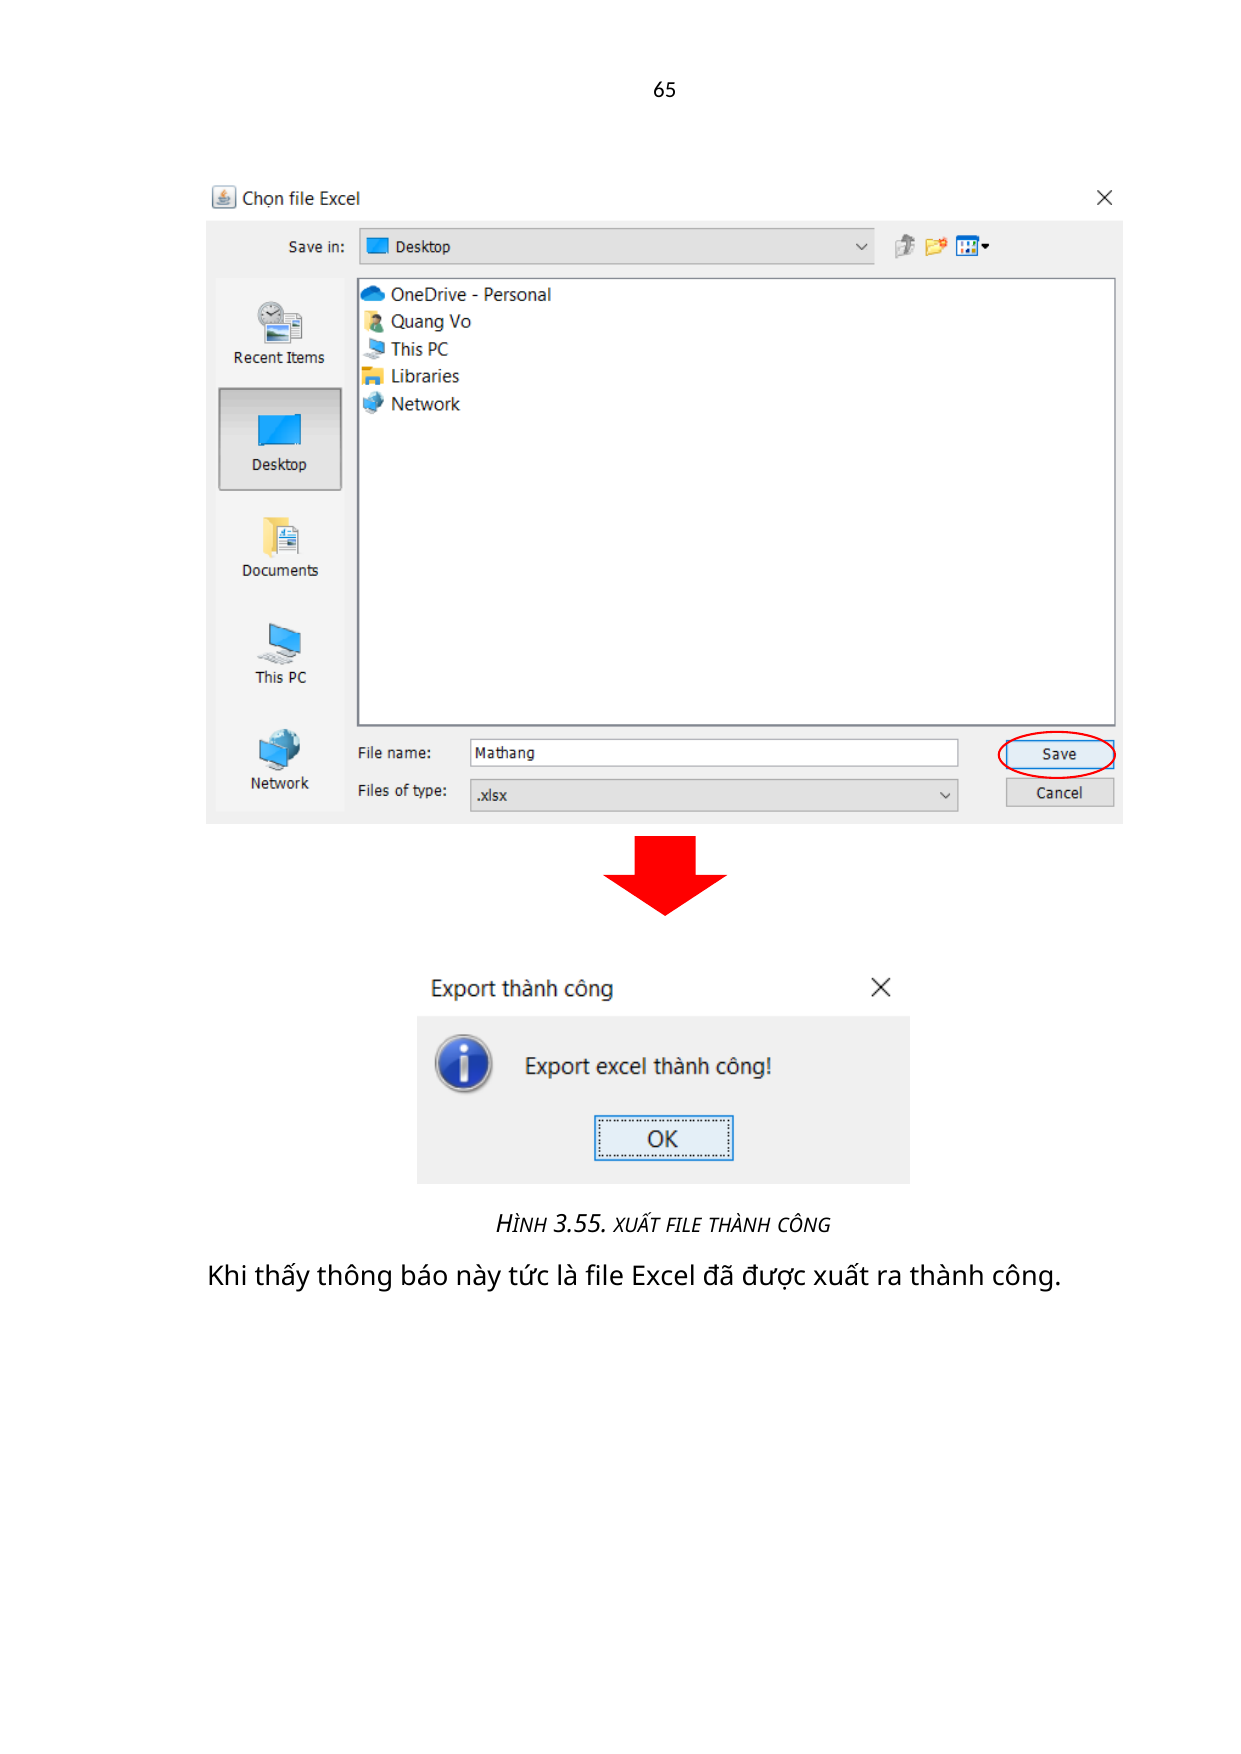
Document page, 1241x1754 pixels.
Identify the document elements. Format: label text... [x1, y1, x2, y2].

text Khi thấy thông báo này tức là file Excel đã được xuất ra thành công. [207, 1257, 1122, 1293]
picture [417, 960, 910, 1184]
picture [206, 177, 1123, 824]
text Hình 3.55. xuất file thành công [207, 1206, 1122, 1240]
